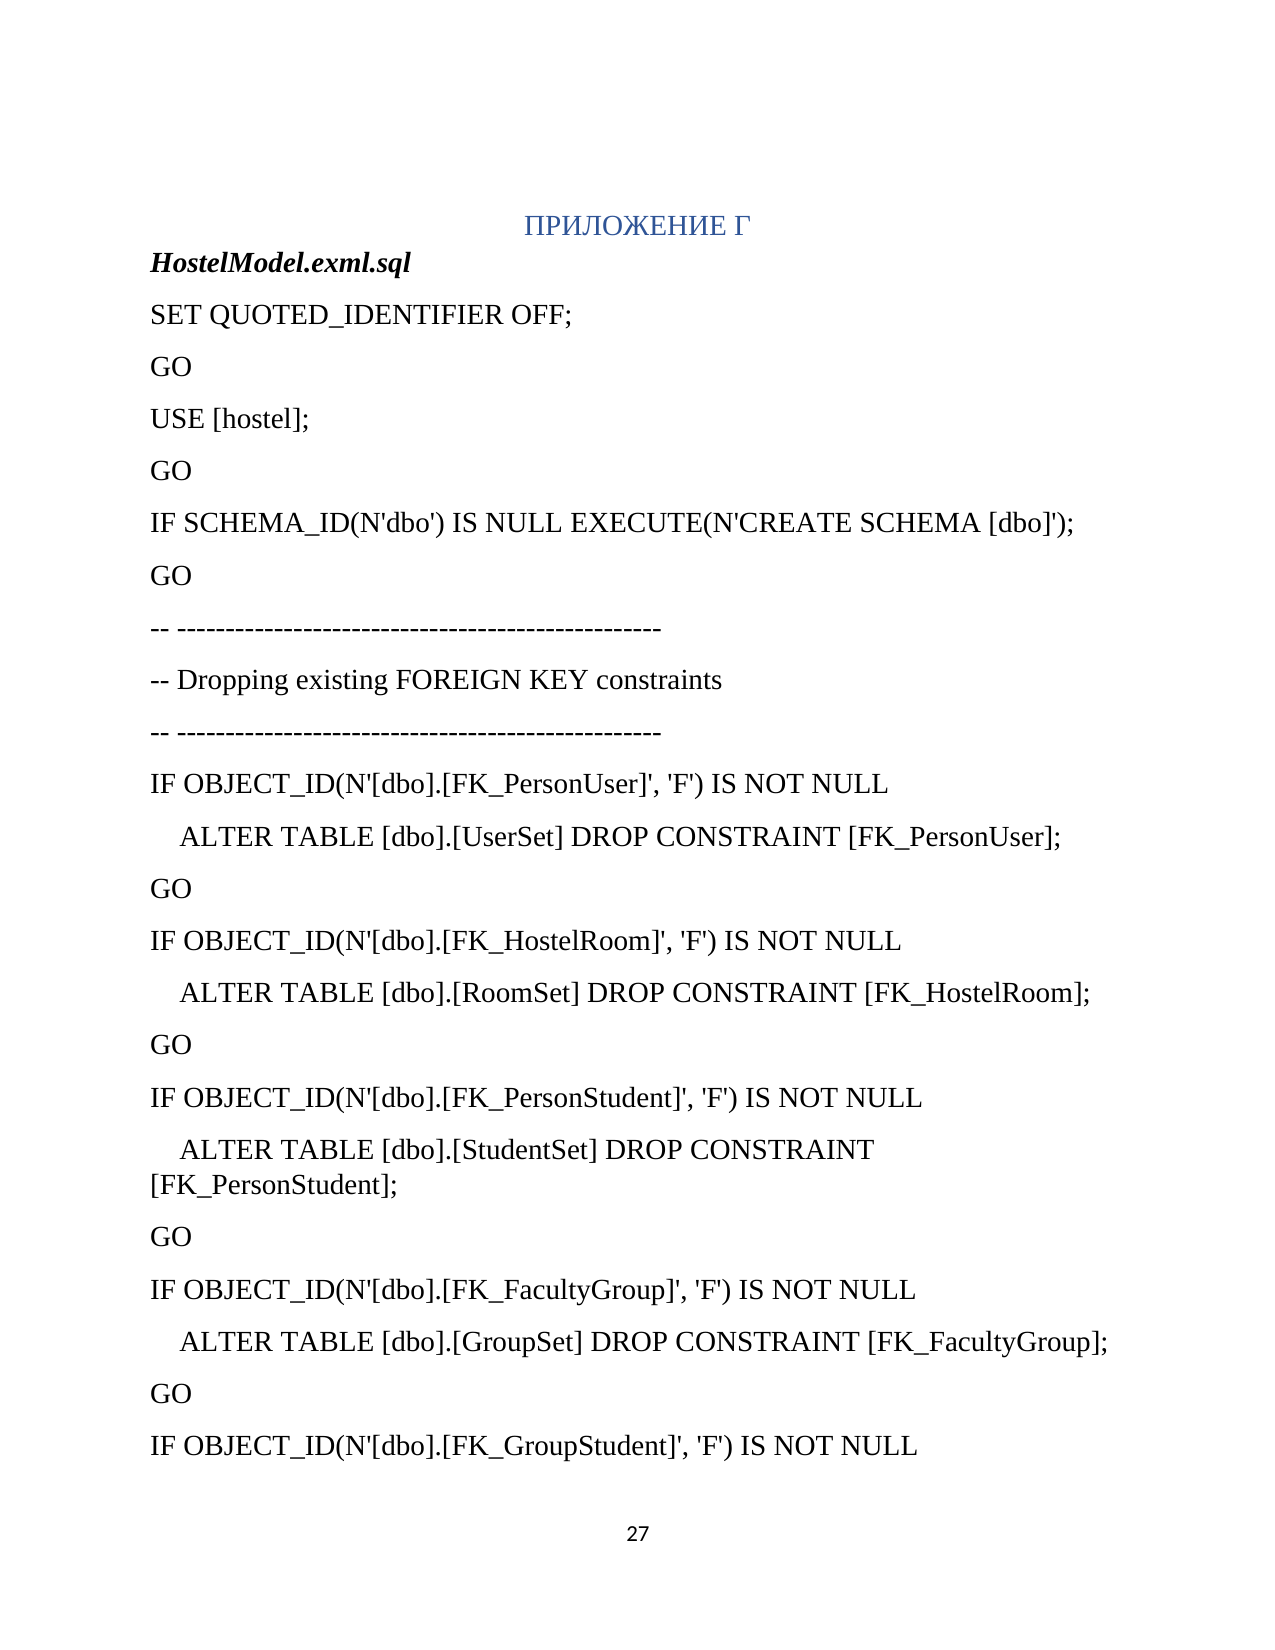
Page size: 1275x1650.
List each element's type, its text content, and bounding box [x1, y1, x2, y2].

text IF OBJECT_ID(N'[dbo].[FK_PersonUser]', 'F') IS NOT NULL [150, 767, 1125, 800]
text GO [150, 1219, 1125, 1253]
text GO [150, 1027, 1125, 1061]
text SET QUOTED_IDENTIFIER OFF; [150, 297, 1125, 330]
text -- -------------------------------------------------- [150, 714, 1125, 748]
text ALTER TABLE [dbo].[GroupSet] DROP CONSTRAINT [FK_FacultyGroup]; [150, 1324, 1125, 1357]
text IF OBJECT_ID(N'[dbo].[FK_PersonStudent]', 'F') IS NOT NULL [150, 1080, 1125, 1113]
text ALTER TABLE [dbo].[UserSet] DROP CONSTRAINT [FK_PersonUser]; [150, 819, 1125, 852]
text GO [150, 871, 1125, 904]
text IF OBJECT_ID(N'[dbo].[FK_GroupStudent]', 'F') IS NOT NULL [150, 1428, 1125, 1462]
text IF OBJECT_ID(N'[dbo].[FK_FacultyGroup]', 'F') IS NOT NULL [150, 1272, 1125, 1305]
text ALTER TABLE [dbo].[StudentSet] DROP CONSTRAINT [FK_PersonStudent]; [150, 1132, 1125, 1201]
text GO [150, 453, 1125, 487]
text ALTER TABLE [dbo].[RoomSet] DROP CONSTRAINT [FK_HostelRoom]; [150, 975, 1125, 1009]
text IF OBJECT_ID(N'[dbo].[FK_HostelRoom]', 'F') IS NOT NULL [150, 923, 1125, 957]
text IF SCHEMA_ID(N'dbo') IS NULL EXECUTE(N'CREATE SCHEMA [dbo]'); [150, 506, 1125, 539]
text GO [150, 558, 1125, 591]
text GO [150, 349, 1125, 383]
subtitle ПРИЛОЖЕНИЕ Г [150, 208, 1125, 242]
text GO [150, 1376, 1125, 1410]
text -- Dropping existing FOREIGN KEY constraints [150, 662, 1125, 696]
text -- -------------------------------------------------- [150, 610, 1125, 643]
text USE [hostel]; [150, 401, 1125, 435]
text HostelModel.exml.sql [150, 245, 1125, 278]
